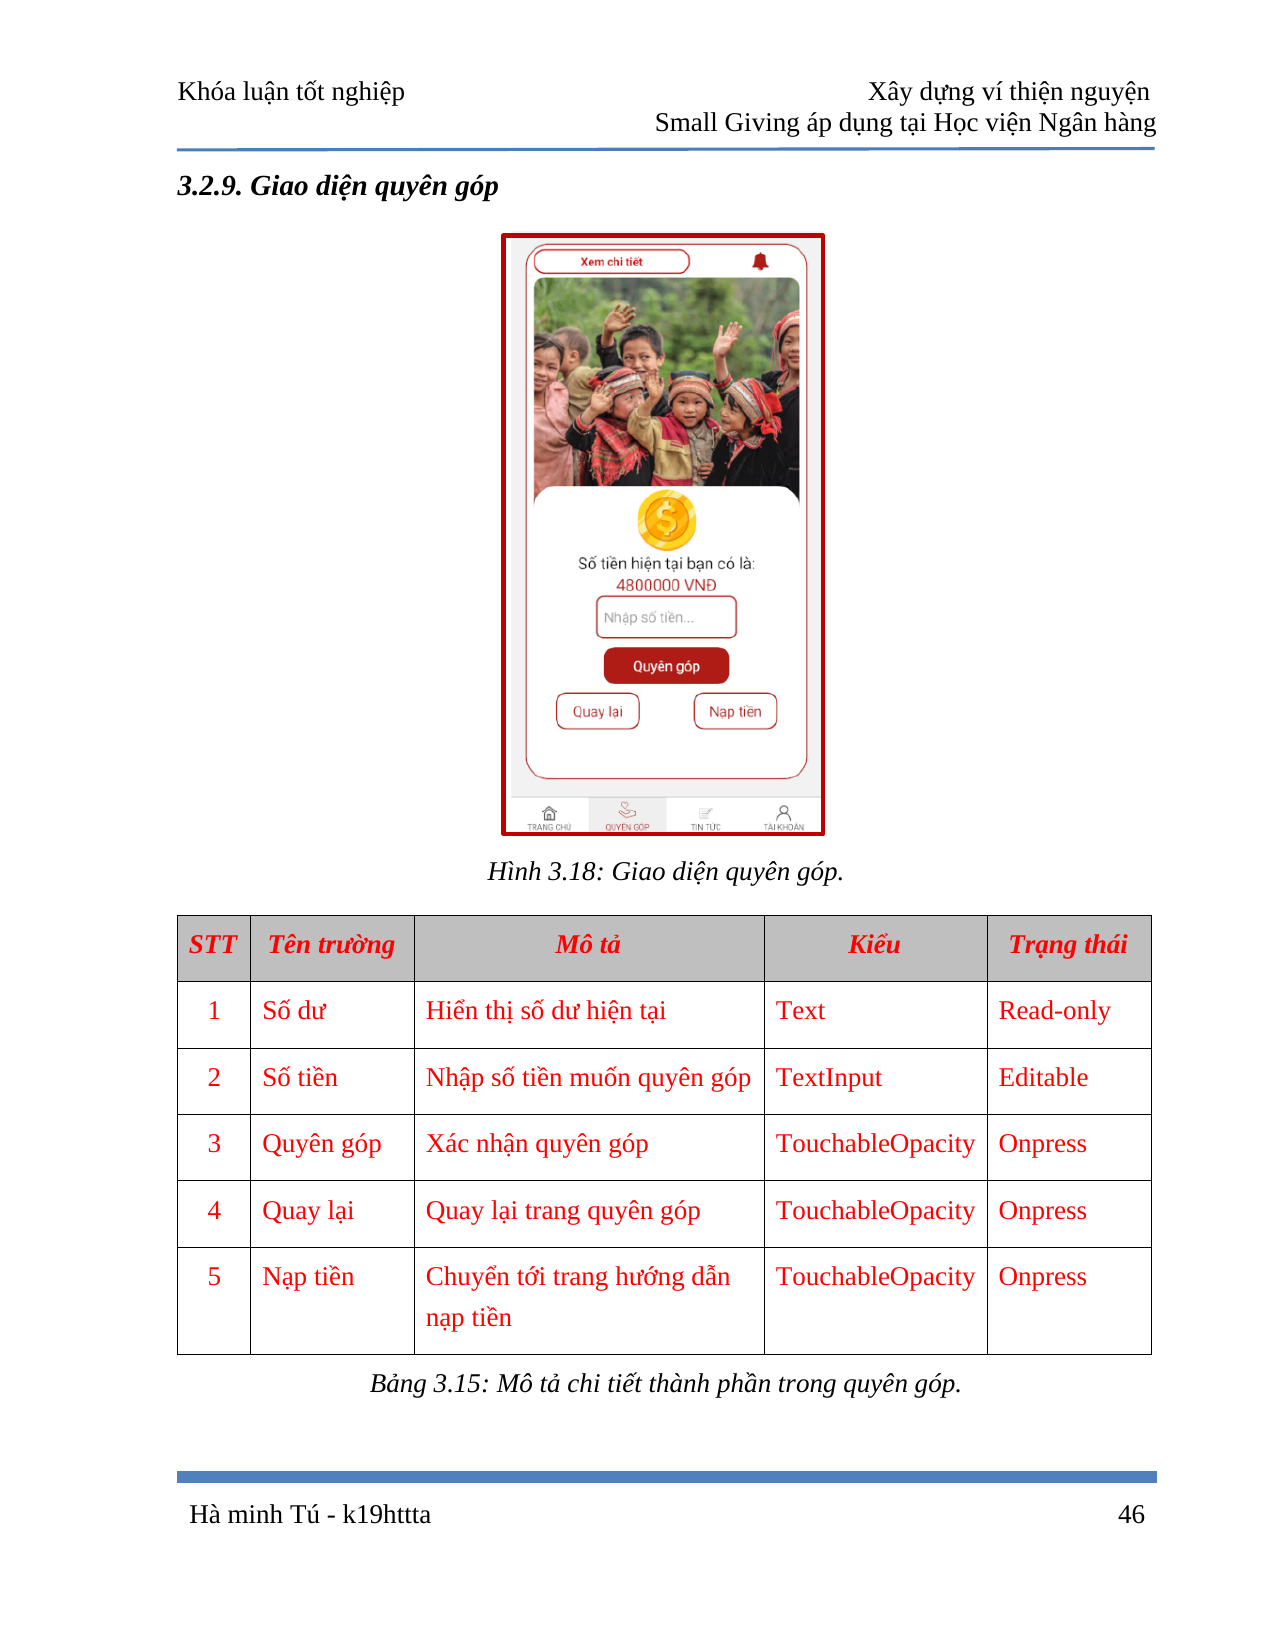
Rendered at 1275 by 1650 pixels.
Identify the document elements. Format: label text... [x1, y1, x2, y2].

table_cell Editable [988, 1049, 1151, 1114]
table_header Kiểu [765, 916, 987, 981]
table_cell Onpress [988, 1248, 1151, 1354]
picture [511, 238, 821, 832]
table_cell 2 [178, 1049, 250, 1114]
table_header Mô tả [415, 916, 764, 981]
text Hình 3.18: Giao diện quyên góp. [177, 855, 1157, 886]
table_cell 3 [178, 1115, 250, 1180]
table_cell Chuyển tới trang hướng dẫn nạp tiền [415, 1248, 764, 1354]
table_cell Nhập số tiền muốn quyên góp [415, 1049, 764, 1114]
table_header Trạng thái [988, 916, 1151, 981]
table_cell 1 [178, 982, 250, 1047]
text 3.2.9. Giao diện quyên góp [177, 168, 1157, 202]
text Bảng 3.15: Mô tả chi tiết thành phần trong quyên góp. [177, 1367, 1157, 1398]
table_cell Text [765, 982, 987, 1047]
table_header Tên trường [251, 916, 414, 981]
table_cell Số tiền [251, 1049, 414, 1114]
table_cell Quay lại [251, 1181, 414, 1247]
table_cell TextInput [765, 1049, 987, 1114]
table_cell Onpress [988, 1181, 1151, 1247]
table_cell Quyên góp [251, 1115, 414, 1180]
table_cell Hiển thị số dư hiện tại [415, 982, 764, 1047]
table_cell Xác nhận quyên góp [415, 1115, 764, 1180]
table_header STT [178, 916, 250, 981]
table_cell Nạp tiền [251, 1248, 414, 1354]
table_cell TouchableOpacity [765, 1115, 987, 1180]
table_cell Quay lại trang quyên góp [415, 1181, 764, 1247]
table_cell Số dư [251, 982, 414, 1047]
table_cell TouchableOpacity [765, 1248, 987, 1354]
table_cell 5 [178, 1248, 250, 1354]
table_cell Read-only [988, 982, 1151, 1047]
table_cell TouchableOpacity [765, 1181, 987, 1247]
table_cell 4 [178, 1181, 250, 1247]
table_cell Onpress [988, 1115, 1151, 1180]
